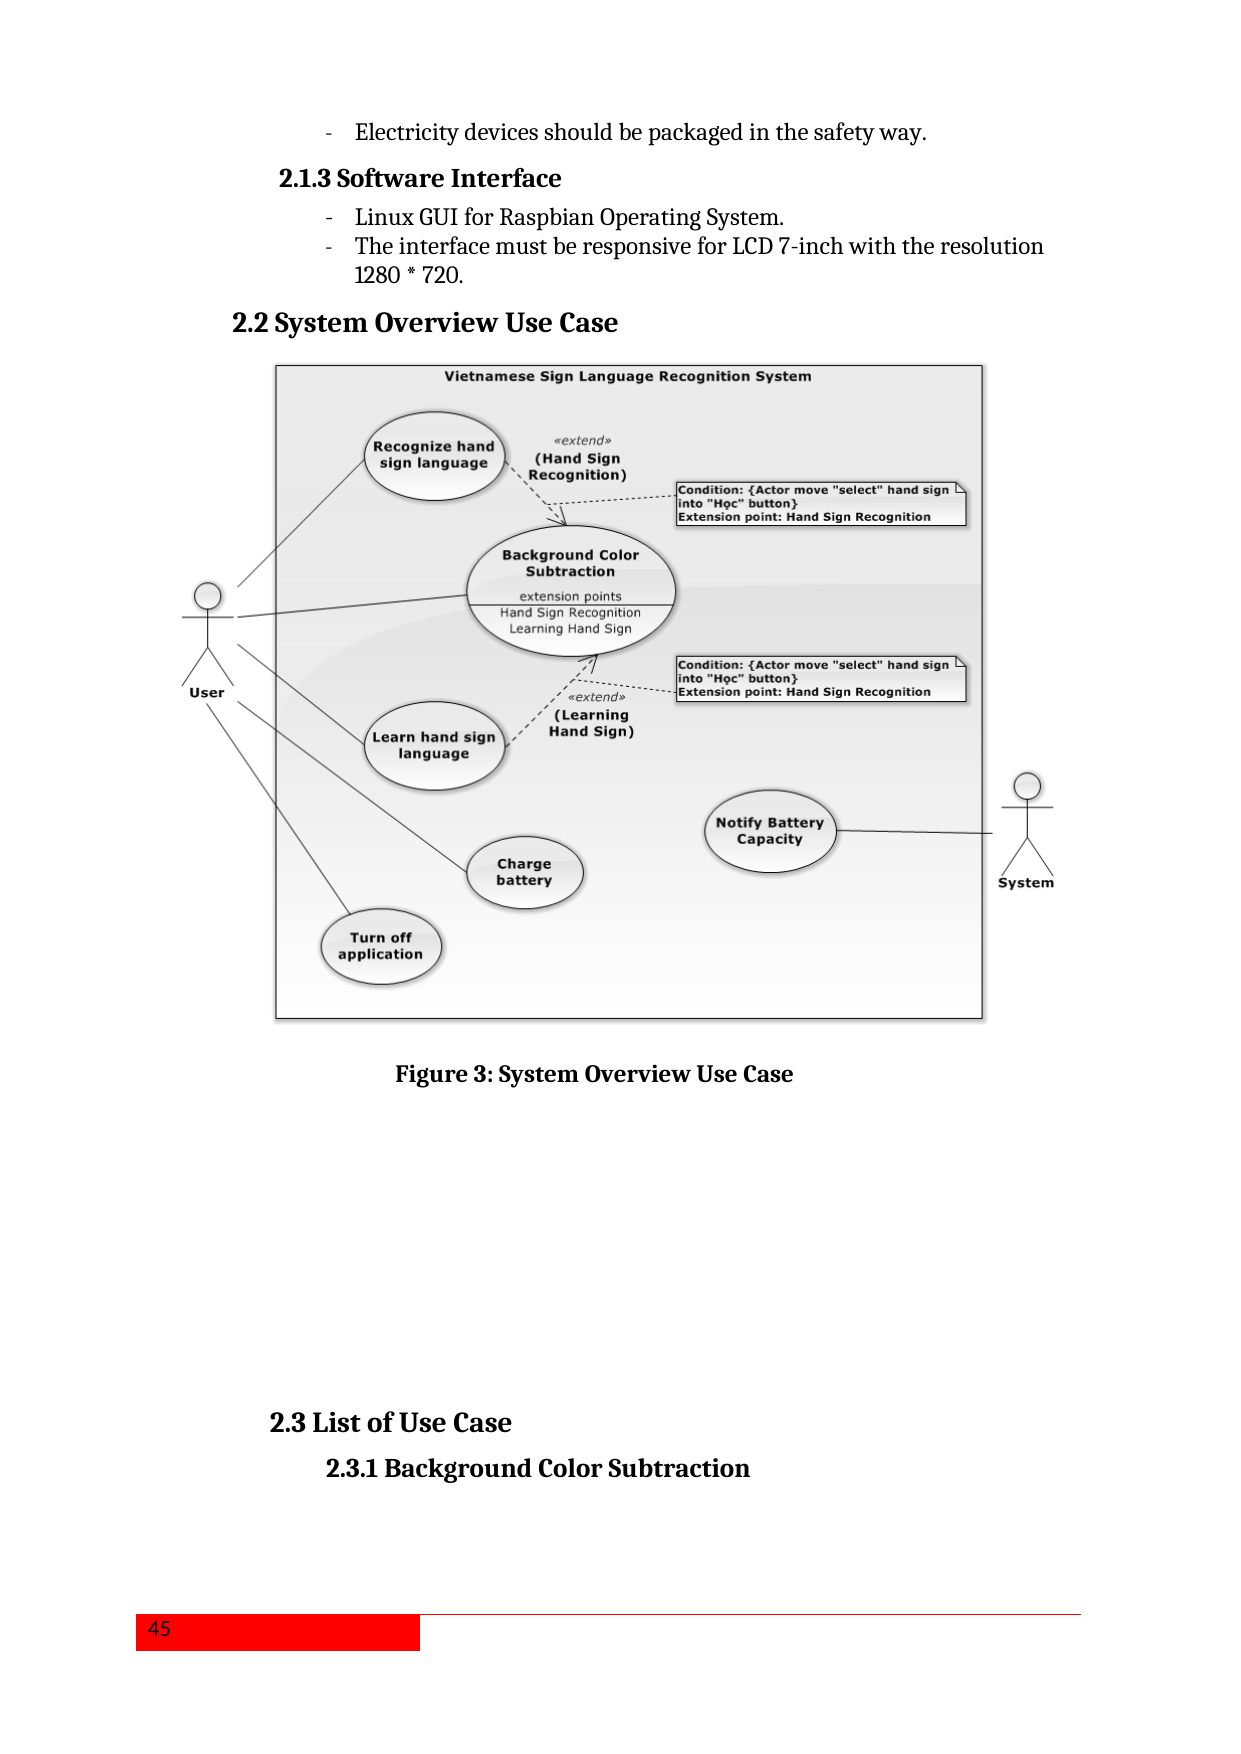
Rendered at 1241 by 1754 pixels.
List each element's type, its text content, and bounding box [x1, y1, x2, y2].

subtitle 2.3 List of Use Case [269, 1407, 1092, 1440]
list Linux GUI for Raspbian Operating System. [325, 203, 1092, 232]
subtitle 2.1.3 Software Interface [279, 163, 1092, 195]
list Electricity devices should be packaged in the safety way. [325, 118, 1092, 147]
list Figure 3: System Overview Use Case [148, 1060, 1092, 1088]
subtitle 2.2 System Overview Use Case [232, 306, 1092, 339]
subtitle 2.3.1 Background Color Subtraction [326, 1453, 1092, 1484]
picture [162, 352, 1078, 1035]
list The interface must be responsive for LCD 7-inch with the resolution 1280 * 720. [325, 232, 1092, 289]
